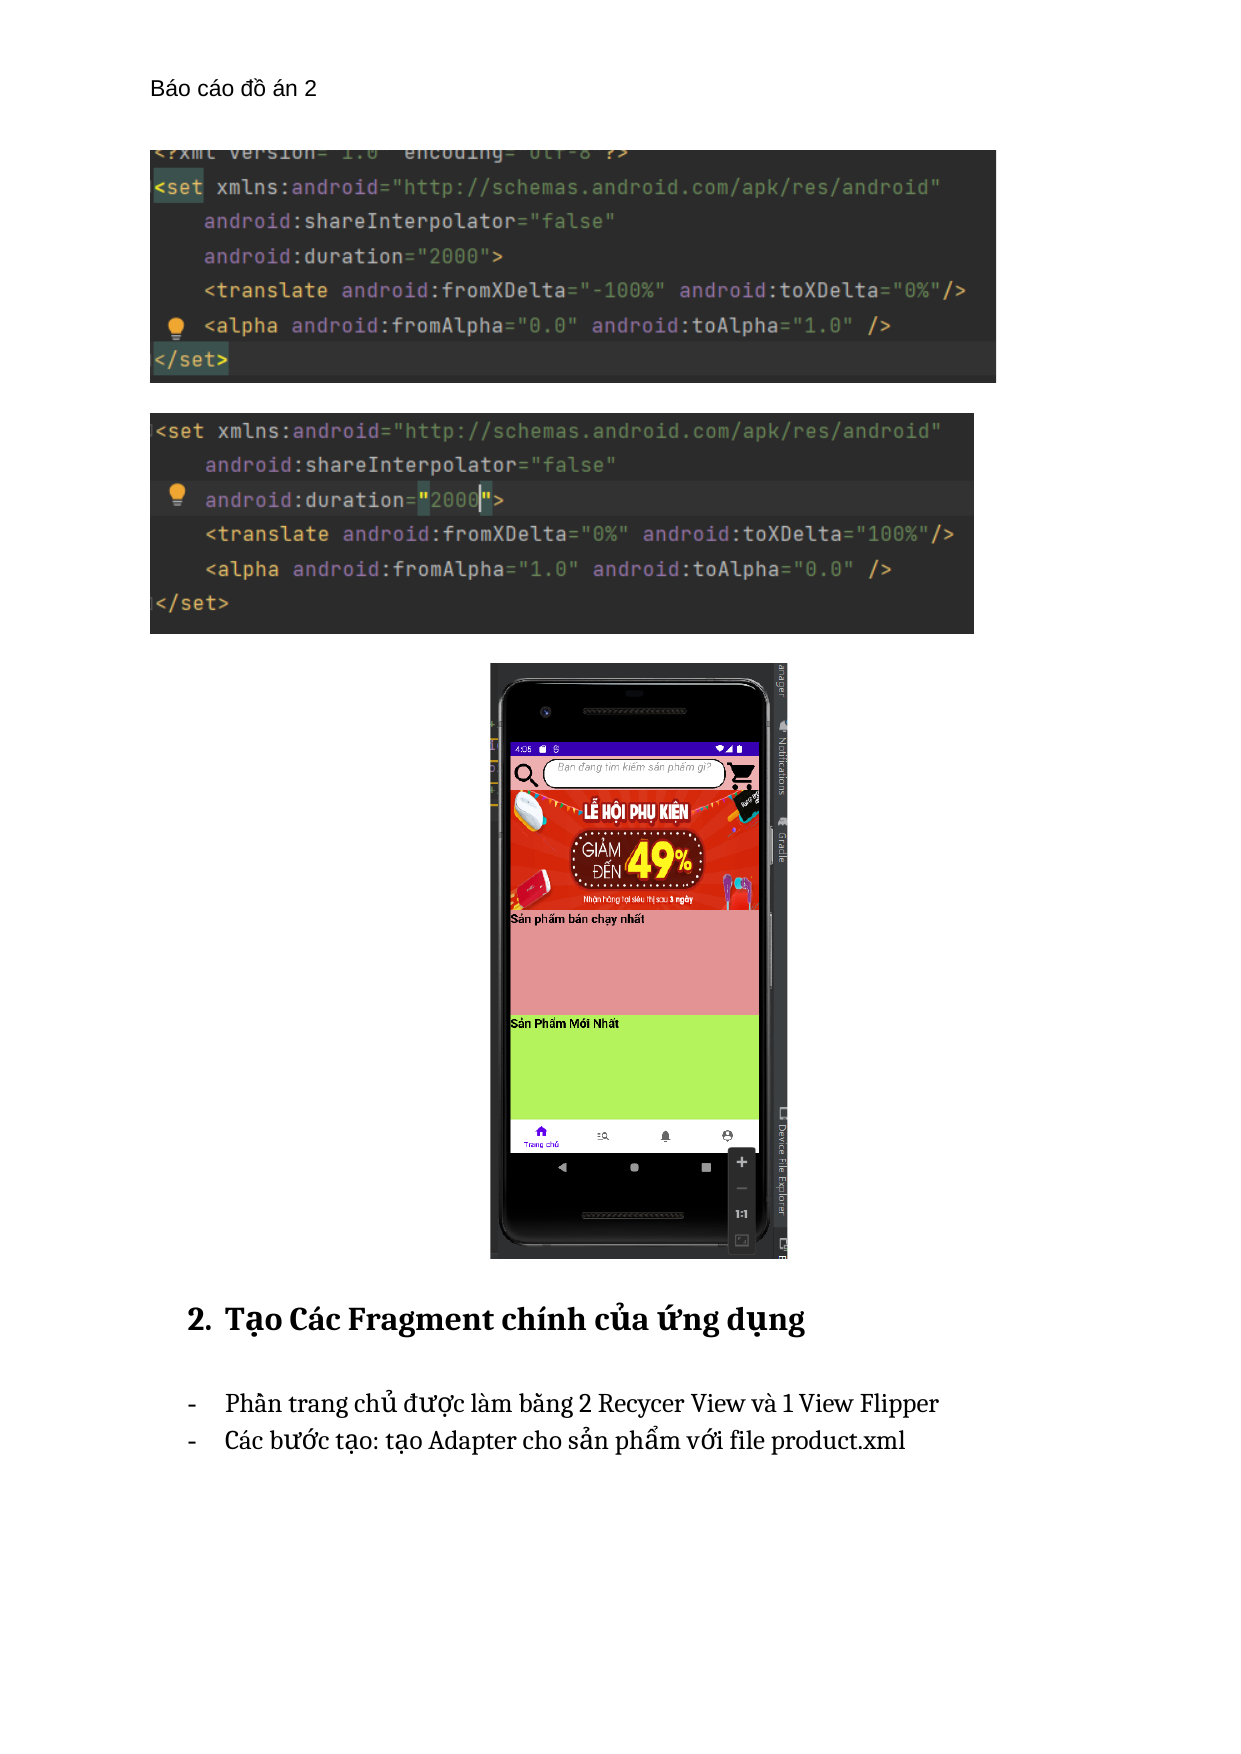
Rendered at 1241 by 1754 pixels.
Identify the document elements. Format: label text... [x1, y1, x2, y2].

list Các bước tạo: tạo Adapter cho sản phẩm với file product.xml [187, 1424, 1090, 1456]
picture [150, 150, 997, 383]
picture [150, 413, 974, 634]
subtitle Tạo Các Fragment chính của ứng dụng [187, 1300, 1090, 1338]
picture [490, 663, 788, 1259]
list Phần trang chủ được làm bằng 2 Recycer View và 1 View Flipper [187, 1387, 1090, 1419]
